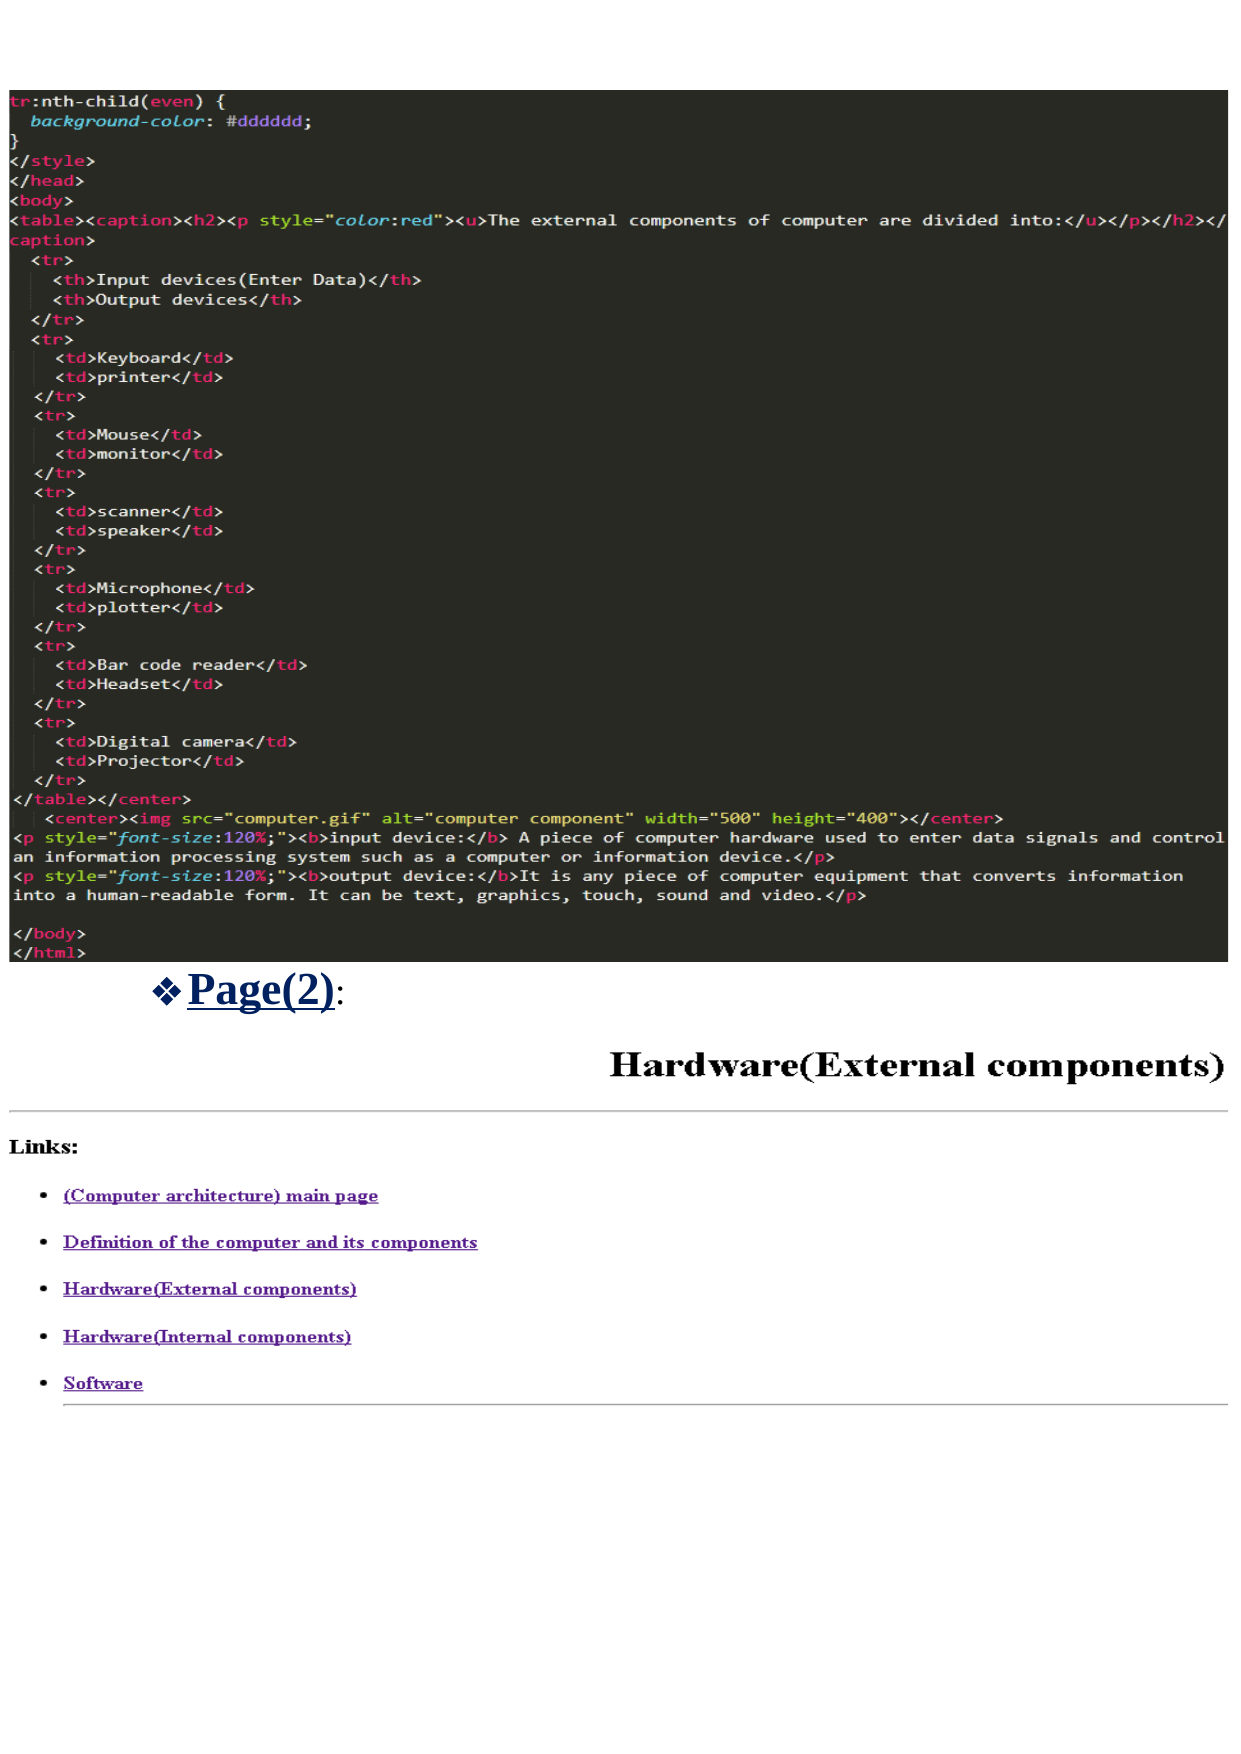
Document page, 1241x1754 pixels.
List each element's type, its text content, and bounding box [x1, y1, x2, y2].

picture [9, 1050, 1229, 1413]
picture [9, 90, 1229, 962]
list Page(2): [150, 962, 1128, 1015]
